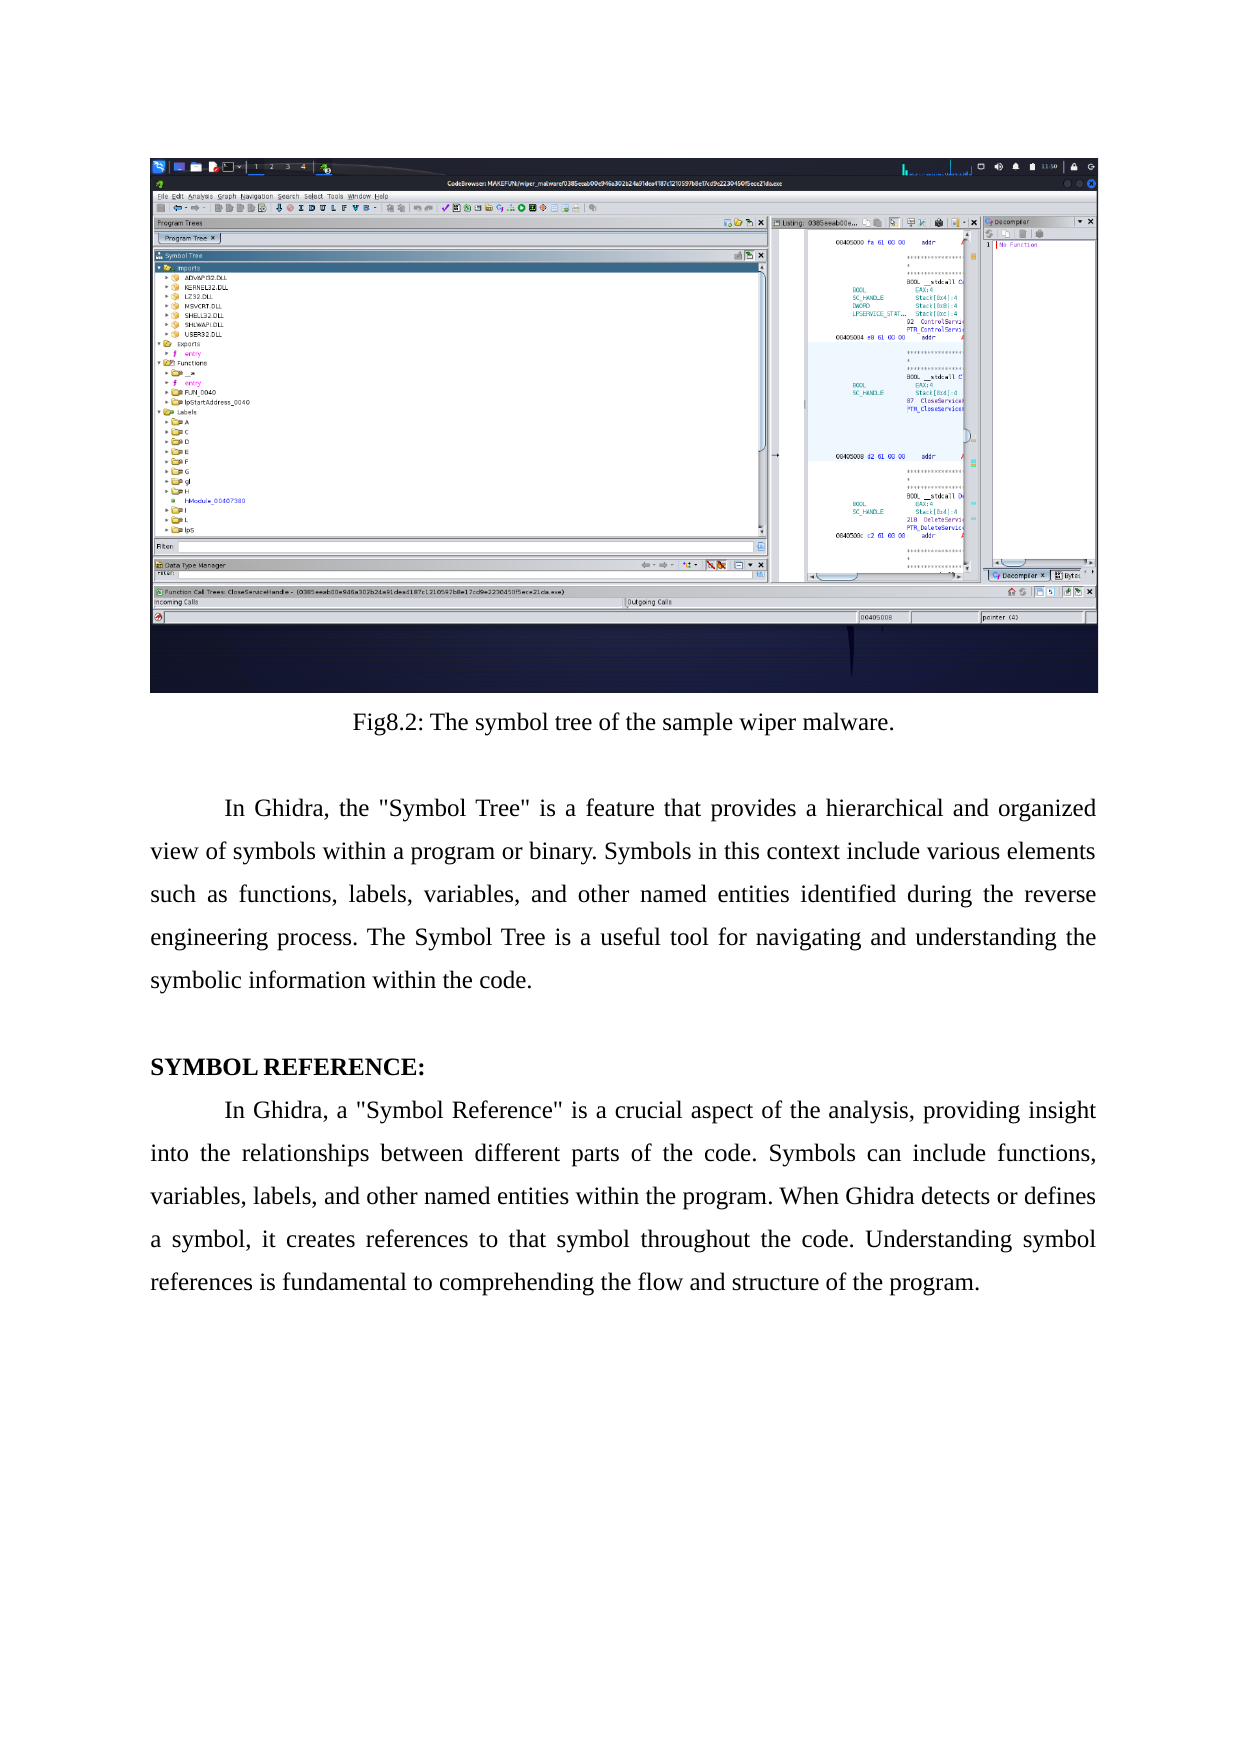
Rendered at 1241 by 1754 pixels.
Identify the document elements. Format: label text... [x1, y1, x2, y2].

text Fig8.2: The symbol tree of the sample wiper malware. [150, 707, 1097, 735]
picture [150, 158, 1099, 693]
text In Ghidra, the "Symbol Tree" is a feature that provides a hierarchical and organized view of symbols within a program or binary. Symbols in this context include various elements such as functions, labels, variables, and other named entities identified during the reverse engineering process. The Symbol Tree is a useful tool for navigating and understanding the symbolic information within the code. [150, 793, 1097, 994]
text SYMBOL REFERENCE: [150, 1052, 1097, 1080]
text In Ghidra, a "Symbol Reference" is a crucial aspect of the analysis, providing insight into the relationships between different parts of the code. Symbols can include functions, variables, labels, and other named entities within the program. When Ghidra detects or defines a symbol, it creates references to that symbol throughout the code. Understanding symbol references is fundamental to comprehending the flow and structure of the program. [150, 1095, 1097, 1296]
